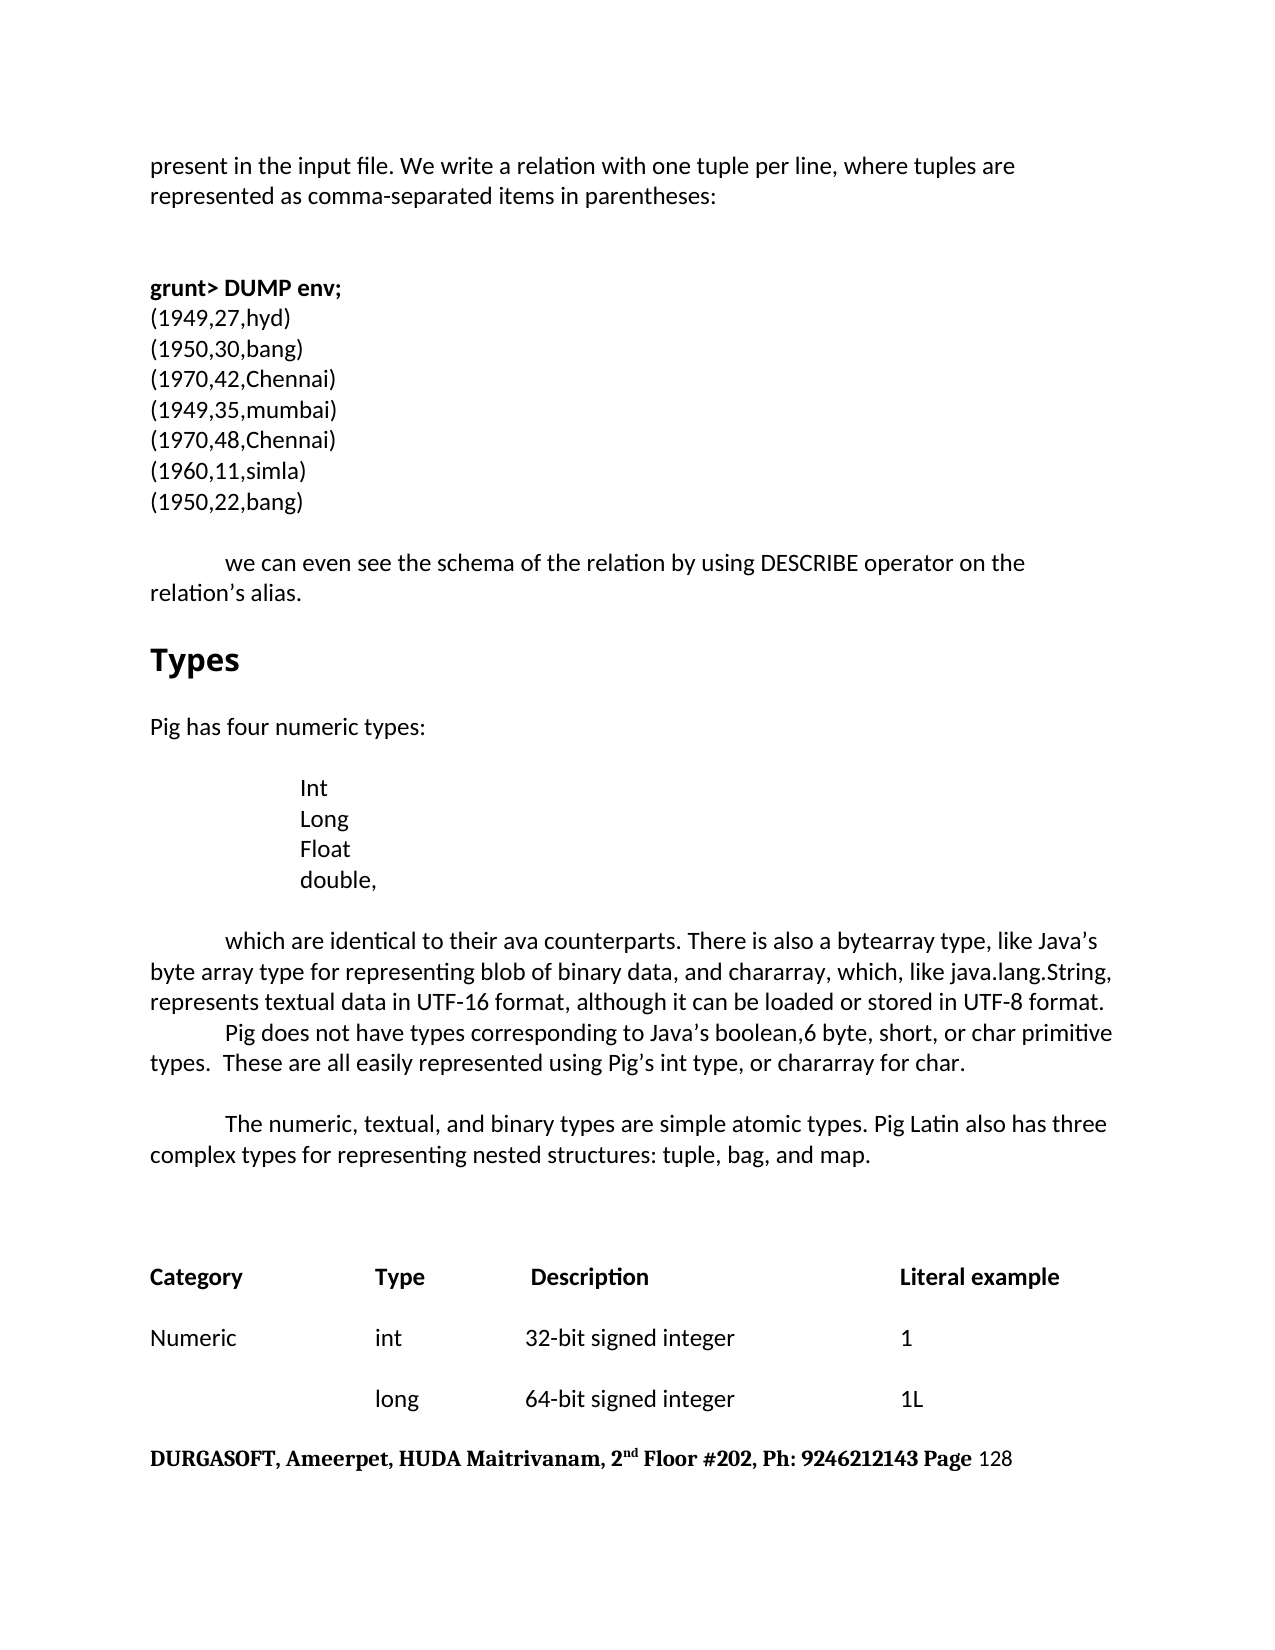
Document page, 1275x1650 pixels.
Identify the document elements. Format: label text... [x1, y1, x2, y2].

text Float [300, 833, 1125, 864]
text double, [300, 864, 1125, 894]
text Category Type Description Literal example [150, 1261, 1125, 1291]
text (1949,35,mumbai) [150, 394, 1125, 425]
text The numeric, textual, and binary types are simple atomic types. Pig Latin also has three complex types for representing nested structures: tuple, bag, and map. [150, 1108, 1125, 1169]
text we can even see the schema of the relation by using DESCRIBE operator on the relation’s alias. [150, 547, 1125, 608]
text Pig has four numeric types: [150, 711, 1125, 742]
text Pig does not have types corresponding to Java’s boolean,6 byte, short, or char primitive types. These are all easily represented using Pig’s int type, or chararray for char. [150, 1017, 1125, 1078]
text Int [225, 772, 1125, 803]
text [150, 150, 1125, 211]
text (1949,27,hyd) [150, 303, 1125, 333]
text long 64-bit signed integer 1L [375, 1383, 1125, 1413]
text Types [150, 638, 1125, 681]
text grunt> DUMP env; [150, 272, 1125, 303]
text (1970,42,Chennai) [150, 364, 1125, 394]
text (1950,22,bang) [150, 486, 1125, 516]
text (1970,48,Chennai) [150, 425, 1125, 455]
text (1960,11,simla) [150, 455, 1125, 486]
text Long [300, 803, 1125, 833]
text Numeric int 32-bit signed integer 1 [150, 1322, 1125, 1352]
text which are identical to their ava counterparts. There is also a bytearray type, like Java’s byte array type for representing blob of binary data, and chararray, which, like java.lang.String, represents textual data in UTF-16 format, although it can be loaded or stored in UTF-8 format. [150, 925, 1125, 1017]
text (1950,30,bang) [150, 333, 1125, 364]
